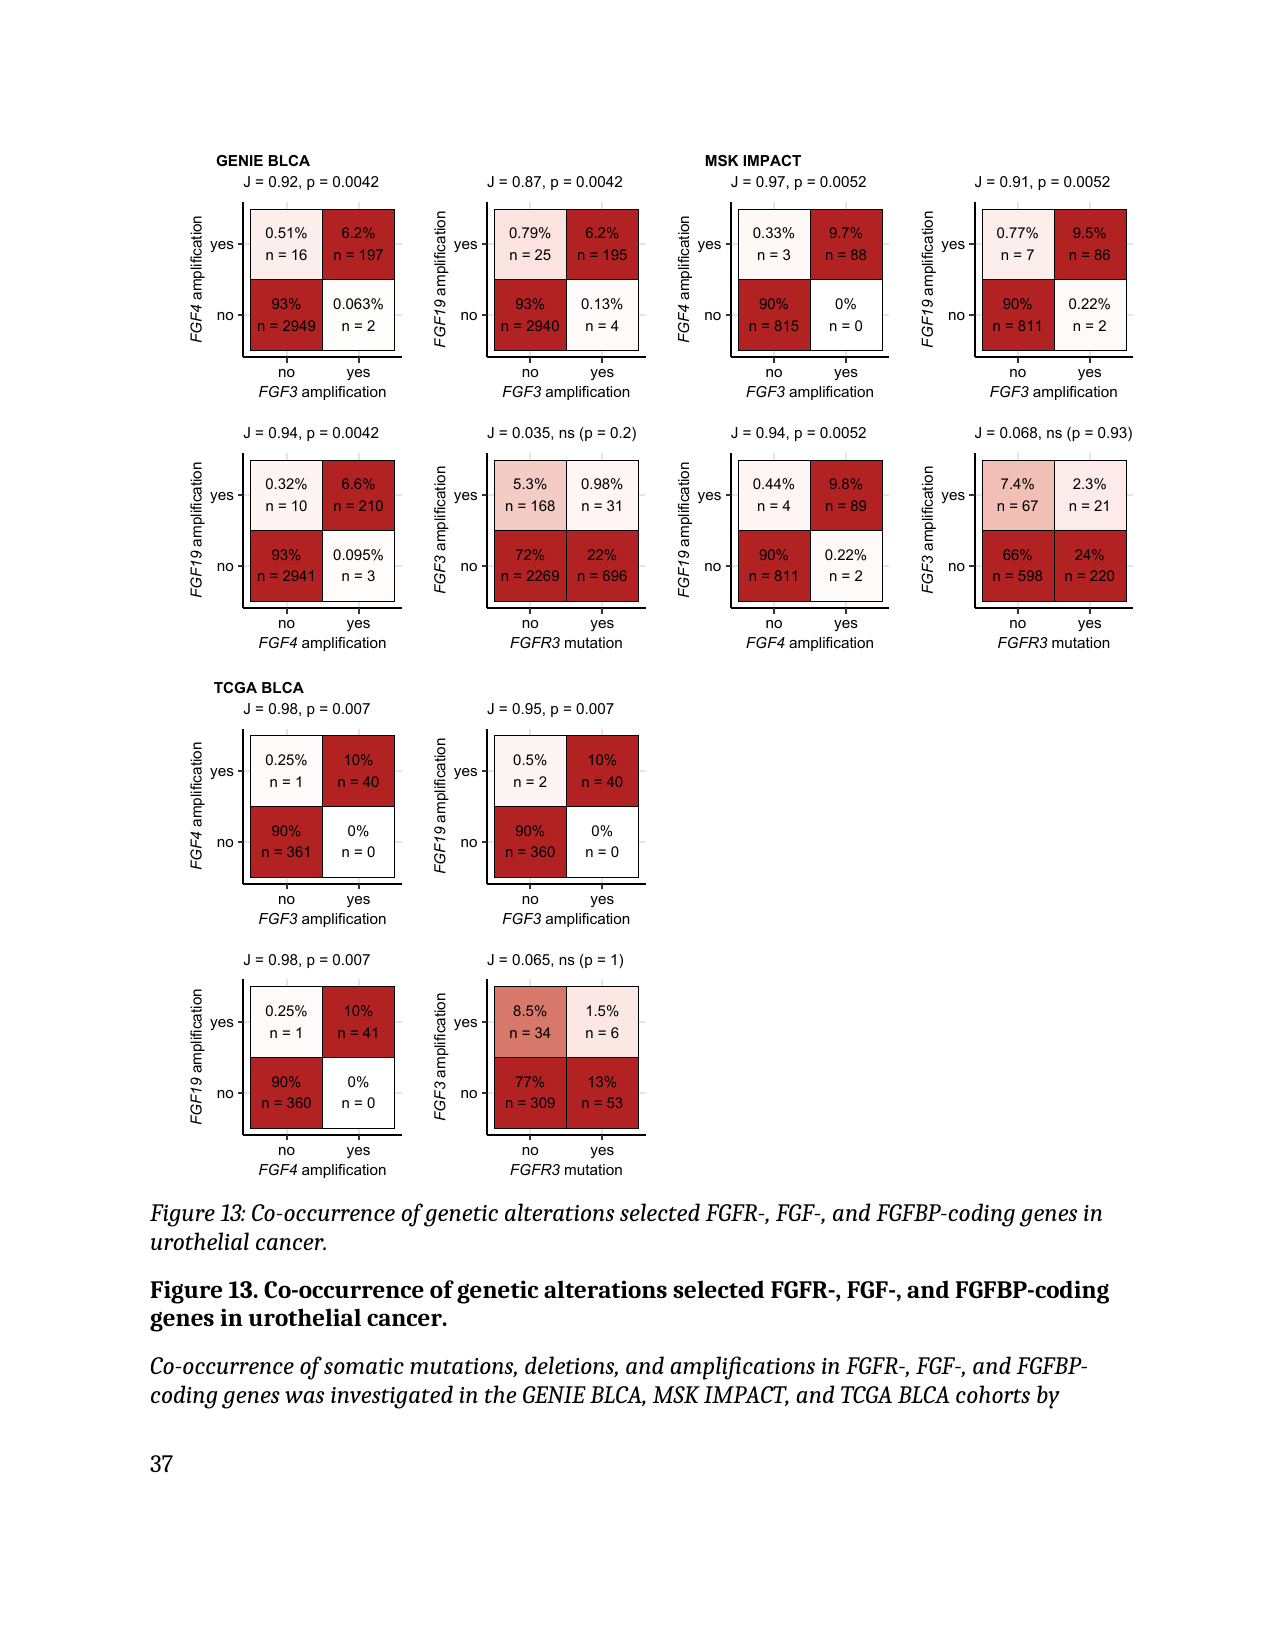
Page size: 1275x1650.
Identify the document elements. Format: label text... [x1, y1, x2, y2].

text Figure 13. Co-occurrence of genetic alterations selected FGFR-, FGF-, and FGFBP-coding genes in urothelial cancer. [150, 1276, 1125, 1333]
text Figure 13: Co-occurrence of genetic alterations selected FGFR-, FGF-, and FGFBP-coding genes in urothelial cancer. [150, 1199, 1125, 1257]
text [150, 1352, 1125, 1409]
